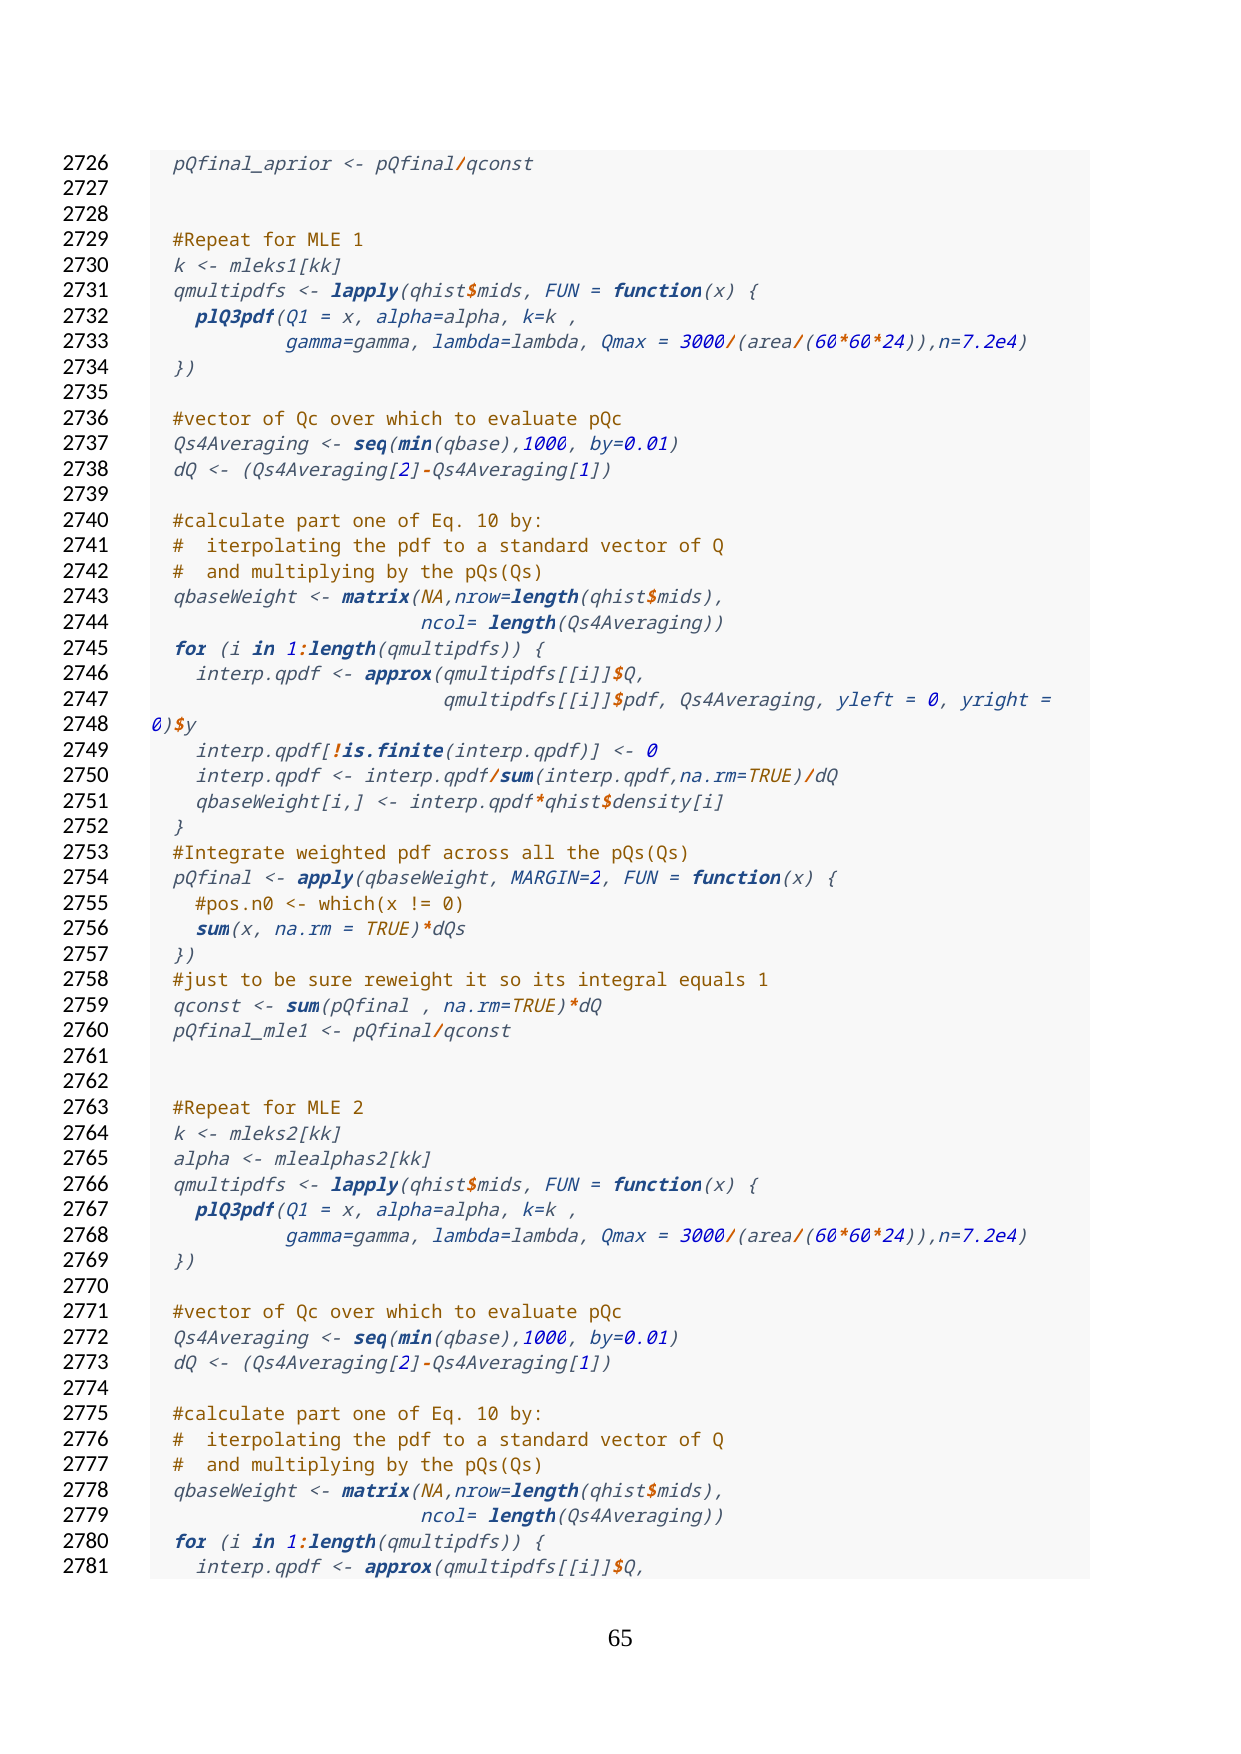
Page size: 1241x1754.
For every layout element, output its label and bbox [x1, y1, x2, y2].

text [150, 150, 1090, 1579]
